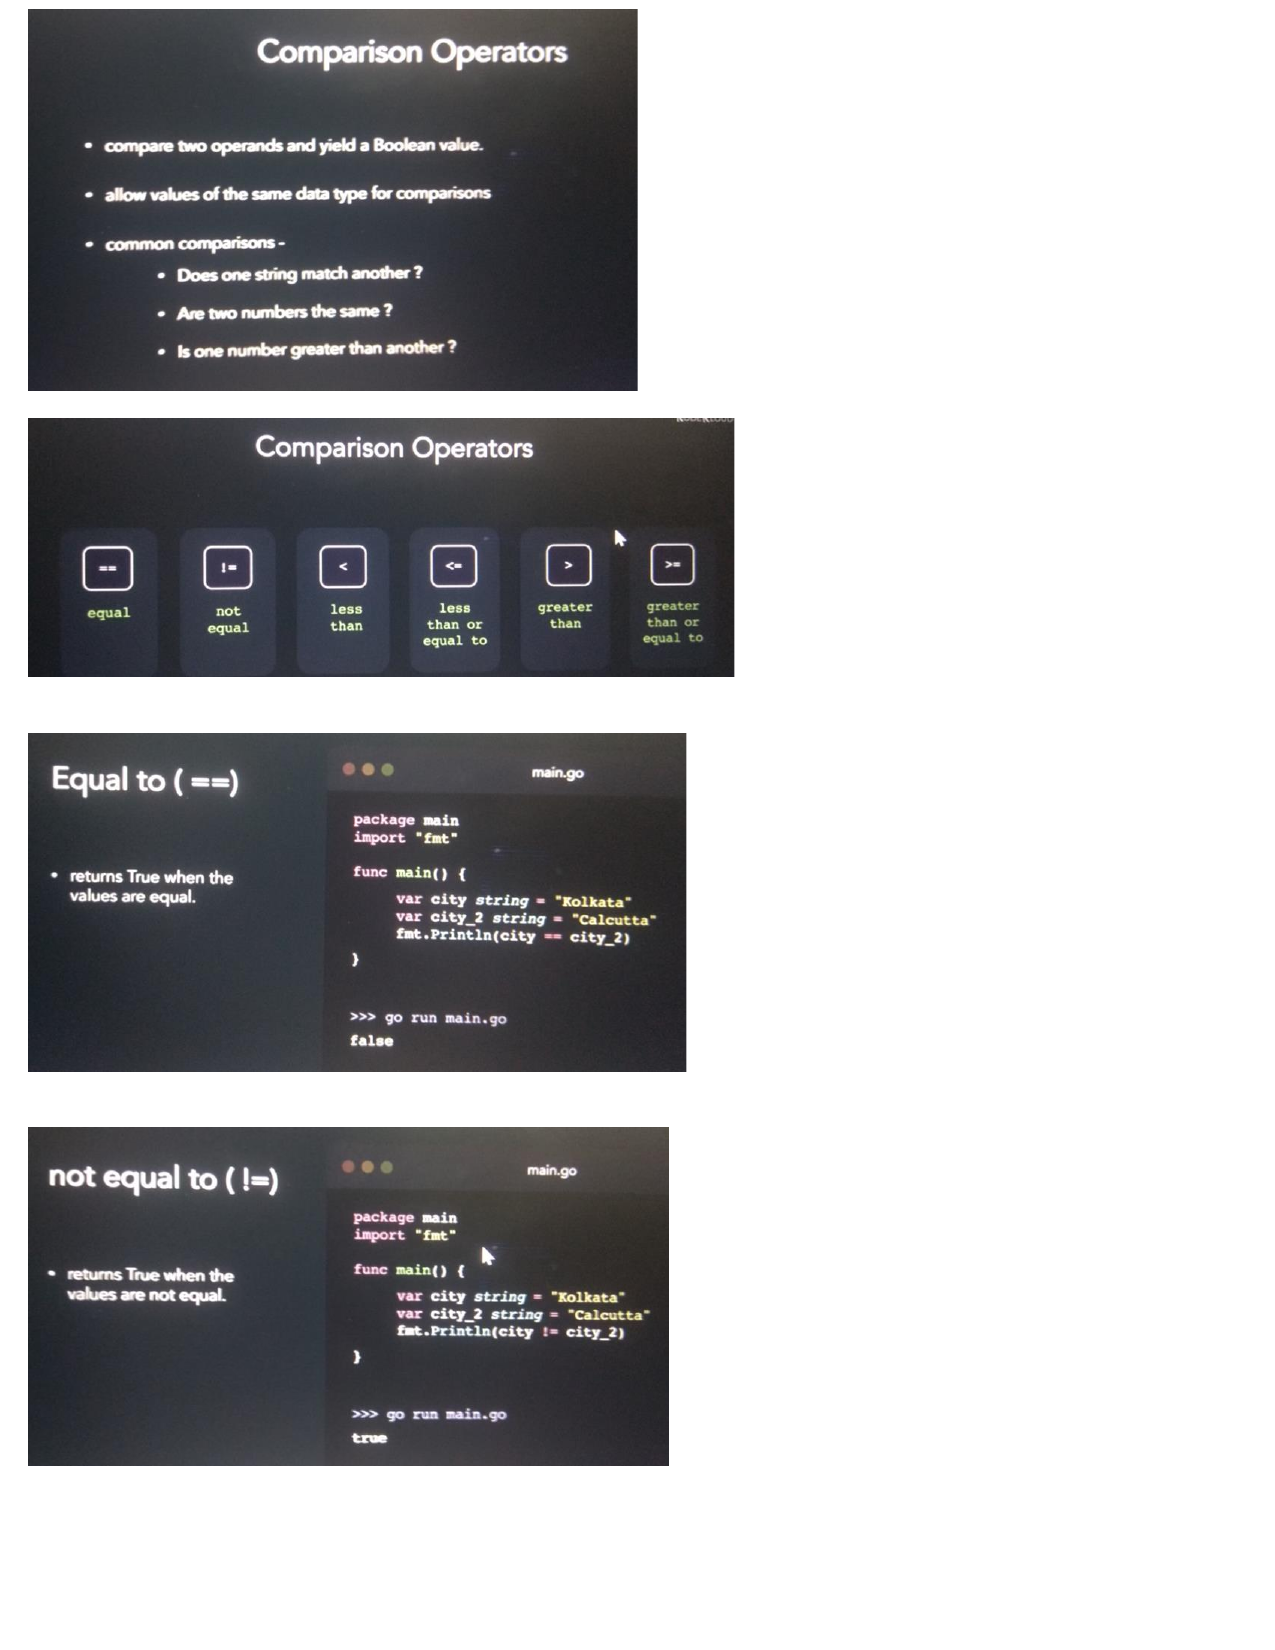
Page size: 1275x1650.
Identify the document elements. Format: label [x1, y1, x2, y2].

picture [28, 1127, 669, 1466]
picture [28, 418, 735, 677]
picture [28, 733, 687, 1072]
picture [28, 9, 638, 391]
